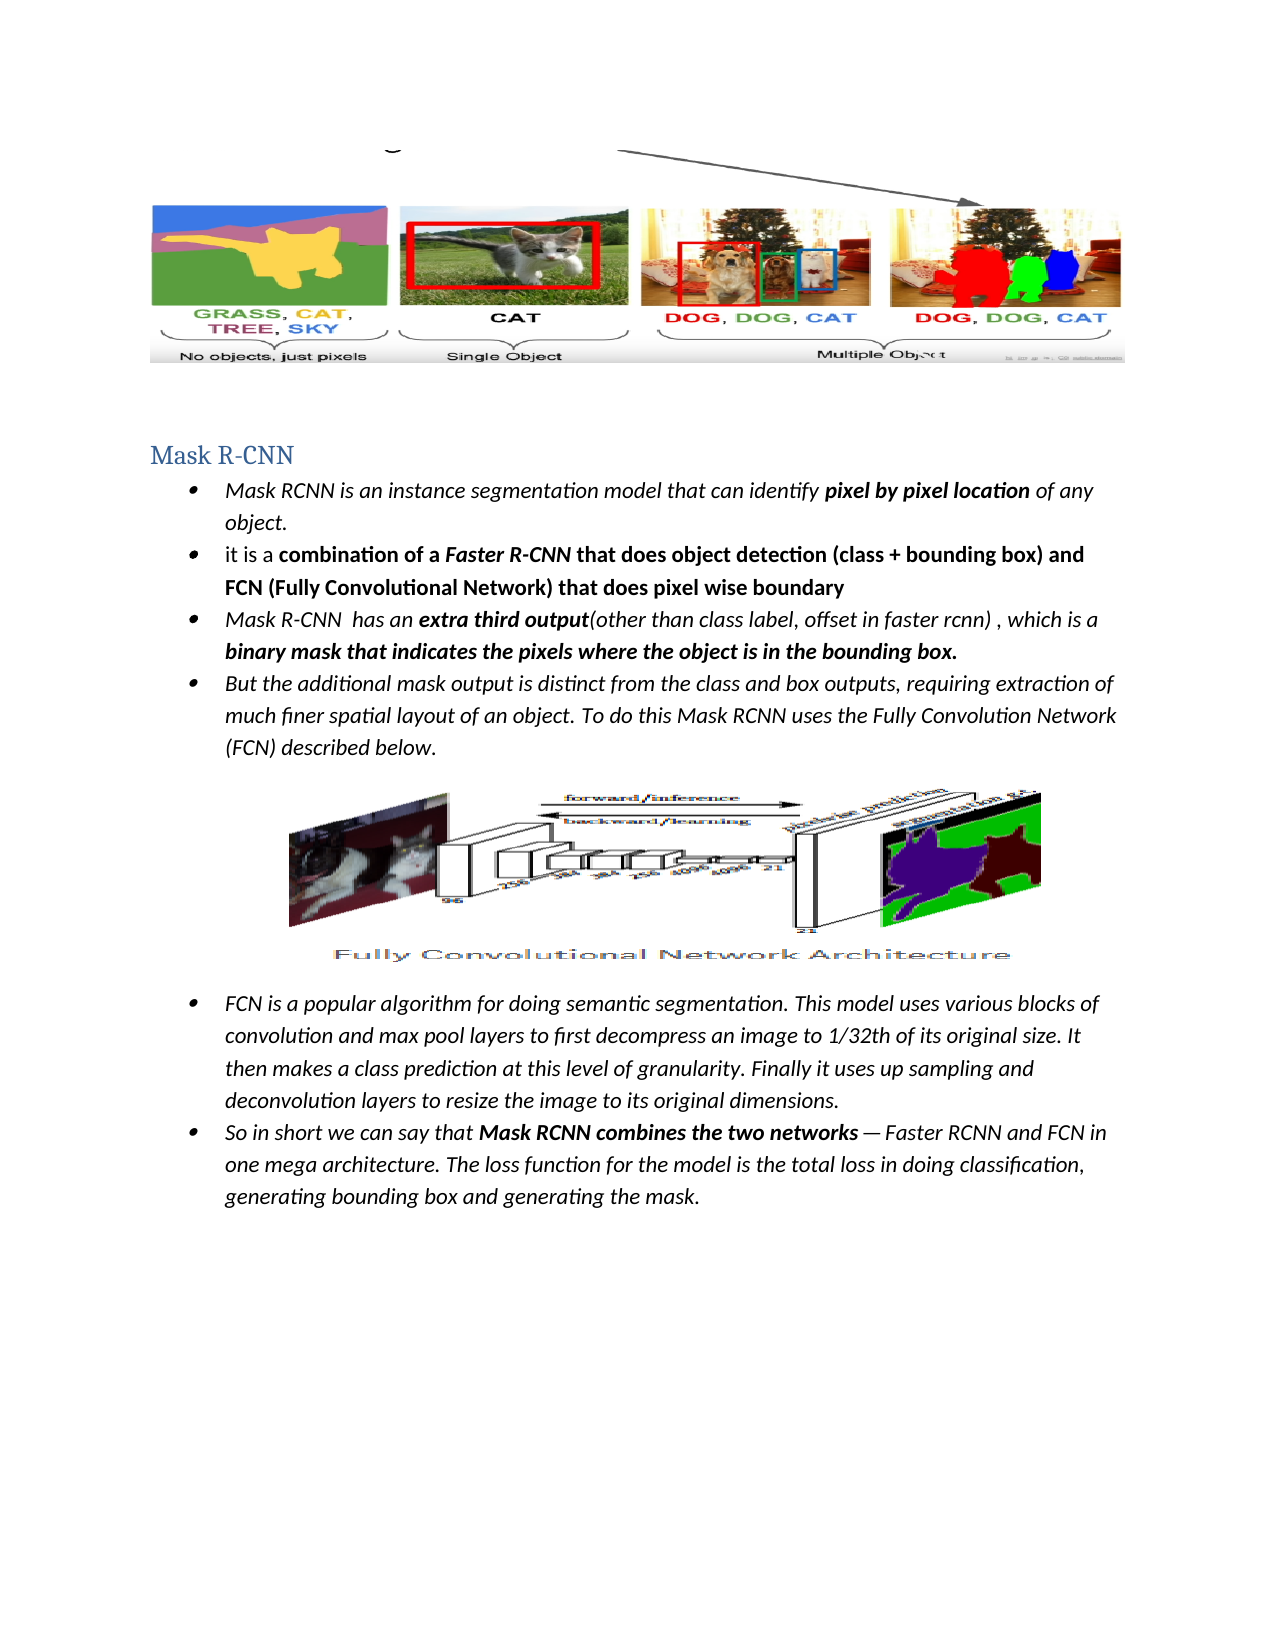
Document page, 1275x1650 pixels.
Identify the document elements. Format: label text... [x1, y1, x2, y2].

picture [225, 765, 1135, 986]
list it is a combination of a Faster R-CNN that does object detection (class + bounding box) and FCN (Fully Convolutional Network) that does pixel wise boundary [187, 540, 1125, 601]
list Mask RCNN is an instance segmentation model that can identify pixel by pixel location of any object. [187, 476, 1125, 536]
subtitle Mask R-CNN [150, 440, 1125, 471]
list So in short we can say that Mask RCNN combines the two networks — Faster RCNN and FCN in one mega architecture. The loss function for the model is the total loss in doing classification, generating bounding box and generating the mask. [187, 1118, 1125, 1210]
list Mask R-CNN has an extra third output(other than class label, offset in faster rcnn) , which is a binary mask that indicates the pixels where the object is in the bounding box. [187, 605, 1125, 665]
list But the additional mask output is distinct from the class and box outputs, requiring extraction of much finer spatial layout of an object. To do this Mask RCNN uses the Fully Convolution Network (FCN) described below. [187, 669, 1125, 762]
list FCN is a popular algorithm for doing semantic segmentation. This model uses various blocks of convolution and max pool layers to first decompress an image to 1/32th of its original size. It then makes a class prediction at this level of granularity. Finally it uses up sampling and deconvolution layers to resize the image to its original dimensions. [187, 989, 1125, 1114]
picture [150, 150, 1125, 363]
